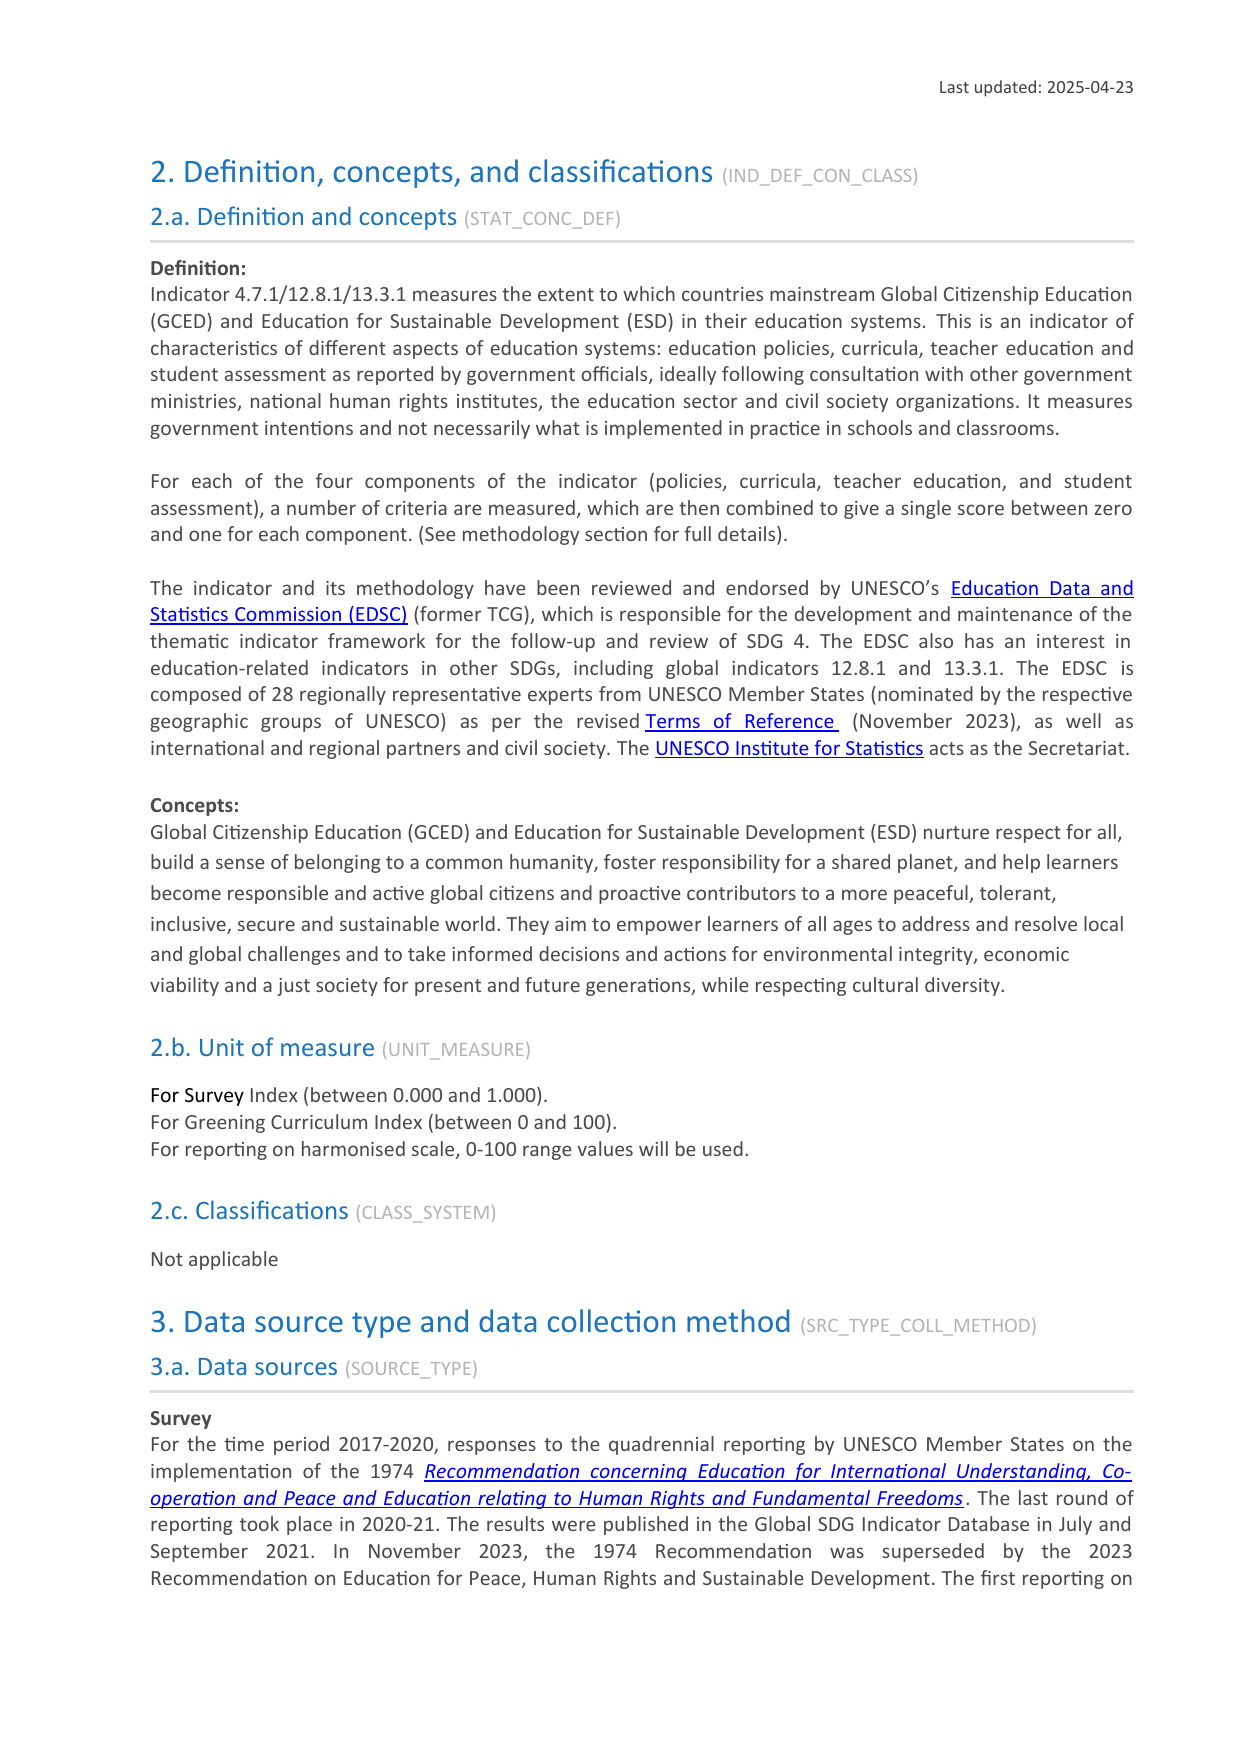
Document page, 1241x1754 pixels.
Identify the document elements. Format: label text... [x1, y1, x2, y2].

text 2.a. Definition and concepts (STAT_CONC_DEF) [150, 199, 1134, 240]
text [150, 1431, 1134, 1591]
text Global Citizenship Education (GCED) and Education for Sustainable Development (ESD) nurture respect for all, build a sense of belonging to a common humanity, foster responsibility for a shared planet, and help learners become responsible and active global citizens and proactive contributors to a more peaceful, tolerant, inclusive, secure and sustainable world. They aim to empower learners of all ages to address and resolve local and global challenges and to take informed decisions and actions for environmental integrity, economic viability and a just society for present and future generations, while respecting cultural diversity. [150, 818, 1134, 998]
text For Greening Curriculum Index (between 0 and 100). [150, 1108, 1134, 1135]
text For reporting on harmonised scale, 0-100 range values will be used. [150, 1135, 1134, 1161]
text 2.b. Unit of measure (UNIT_MEASURE) [150, 1030, 1134, 1071]
text 2.c. Classifications (CLASS_SYSTEM) [150, 1193, 1134, 1235]
text Definition: [150, 254, 1134, 281]
text The indicator and its methodology have been reviewed and endorsed by UNESCO’s Education Data and Statistics Commission (EDSC) (former TCG), which is responsible for the development and maintenance of the thematic indicator framework for the follow-up and review of SDG 4. The EDSC also has an interest in education-related indicators in other SDGs, including global indicators 12.8.1 and 13.3.1. The EDSC is composed of 28 regionally representative experts from UNESCO Member States (nominated by the respective geographic groups of UNESCO) as per the revised Terms of Reference (November 2023), as well as international and regional partners and civil society. The UNESCO Institute for Statistics acts as the Secretariat. [150, 574, 1134, 761]
text Indicator 4.7.1/12.8.1/13.3.1 measures the extent to which countries mainstream Global Citizenship Education (GCED) and Education for Sustainable Development (ESD) in their education systems. This is an indicator of characteristics of different aspects of education systems: education policies, curricula, teacher education and student assessment as reported by government officials, ideally following consultation with other government ministries, national human rights institutes, the education sector and civil society organizations. It measures government intentions and not necessarily what is implemented in practice in schools and classrooms. [150, 281, 1134, 441]
text 2. Definition, concepts, and classifications (IND_DEF_CON_CLASS) [150, 150, 1134, 199]
text For Survey Index (between 0.000 and 1.000). [150, 1081, 1134, 1108]
text For each of the four components of the indicator (policies, curricula, teacher education, and student assessment), a number of criteria are measured, which are then combined to give a single score between zero and one for each component. (See methodology section for full details). [150, 467, 1134, 547]
text Concepts: [150, 791, 1134, 818]
text Not applicable [150, 1245, 1134, 1272]
text Survey [150, 1404, 1134, 1431]
text 3. Data source type and data collection method (SRC_TYPE_COLL_METHOD) [150, 1300, 1134, 1349]
text 3.a. Data sources (SOURCE_TYPE) [150, 1349, 1134, 1390]
